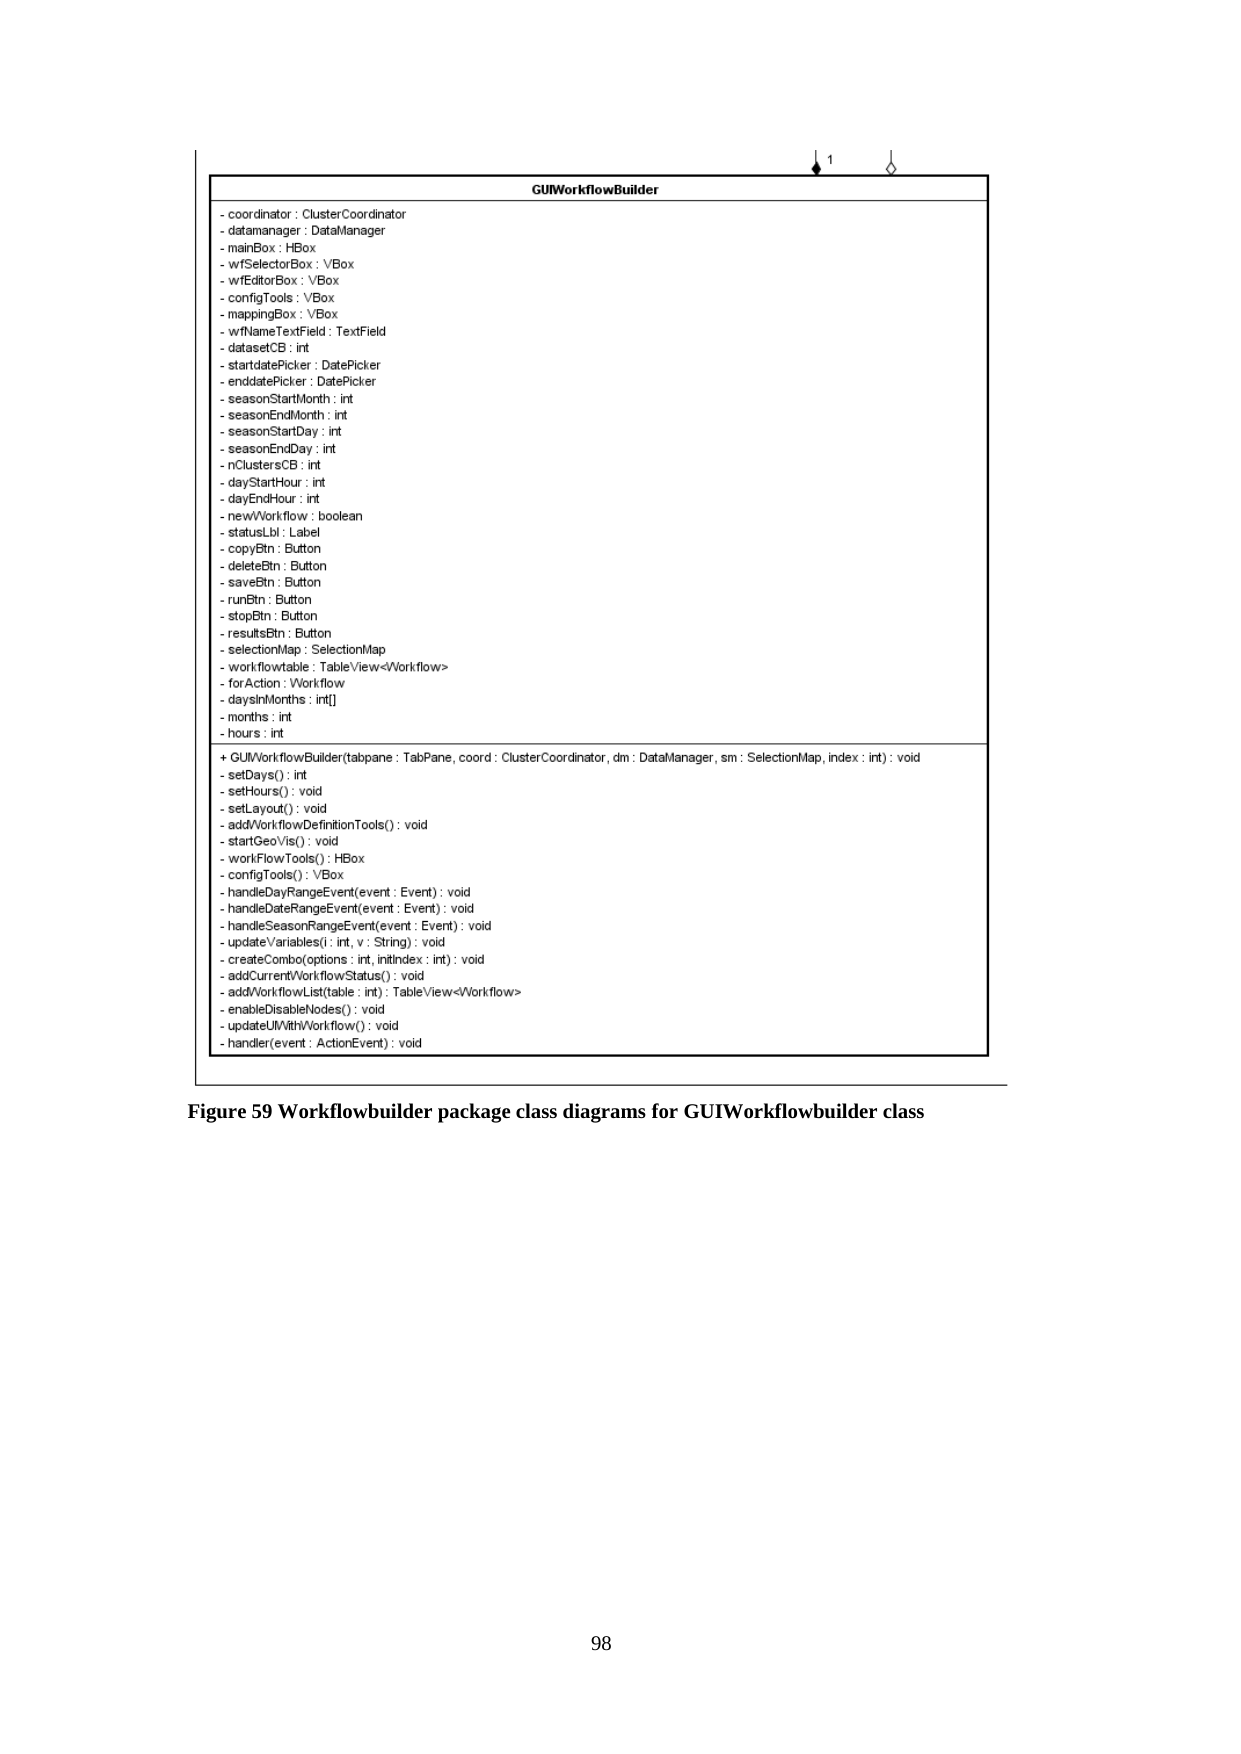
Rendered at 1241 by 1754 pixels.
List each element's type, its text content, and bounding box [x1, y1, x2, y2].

text Figure 59 Workflowbuilder package class diagrams for GUIWorkflowbuilder class [187, 1099, 1015, 1123]
picture [187, 150, 1008, 1087]
